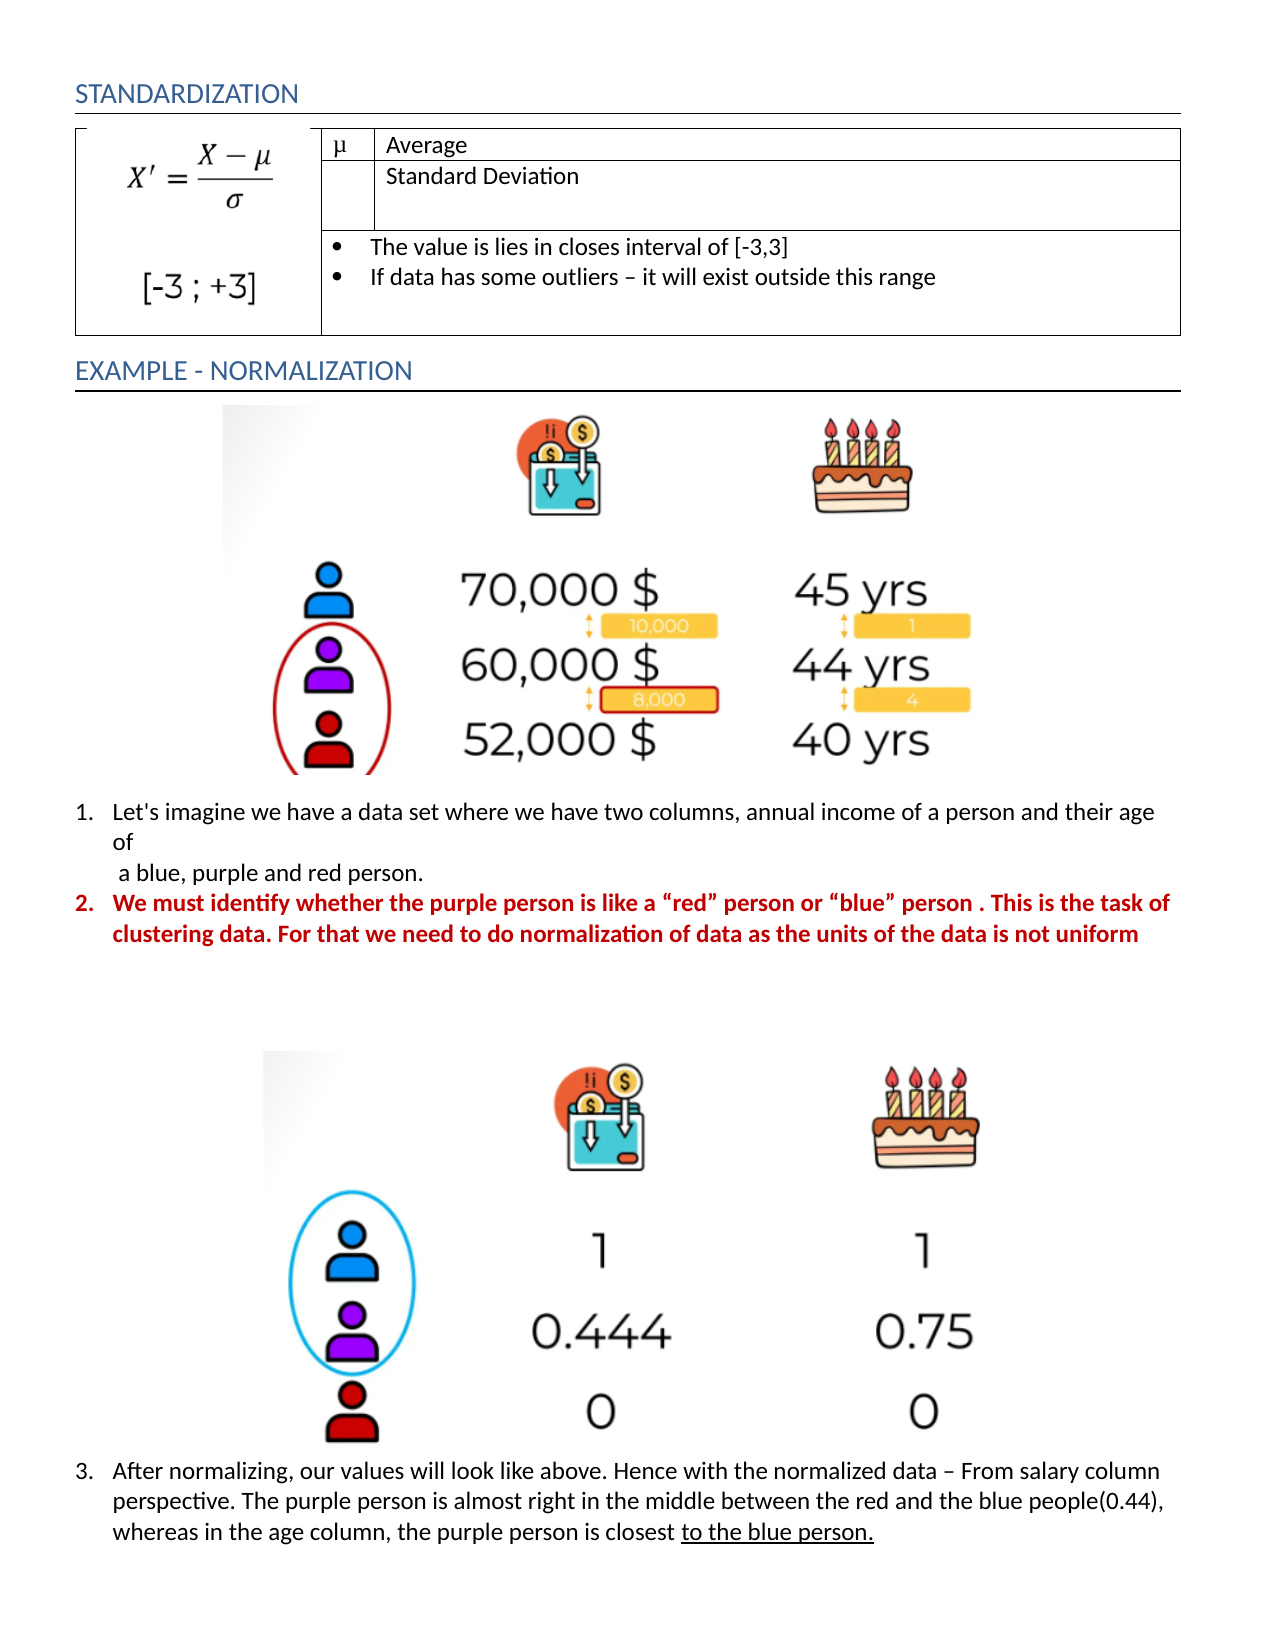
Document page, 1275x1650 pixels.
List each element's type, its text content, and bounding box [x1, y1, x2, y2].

text a blue, purple and red person. [112, 857, 1181, 887]
list Let's imagine we have a data set where we have two columns, annual income of a person and their age of [75, 796, 1181, 857]
table_cell The value is lies in closes interval of [-3,3] If data has some outliers – it will exist outside this range [322, 231, 1180, 335]
table_header [76, 129, 321, 335]
table_cell [322, 161, 374, 230]
table_header Average [375, 129, 1180, 159]
table_header µ [322, 129, 374, 159]
picture [86, 128, 311, 321]
picture [222, 405, 1034, 775]
subtitle EXAMPLE - NORMALIZATION [75, 352, 1181, 390]
list After normalizing, our values will look like above. Hence with the normalized data – From salary column perspective. The purple person is almost right in the middle between the red and the blue people(0.44), whereas in the age column, the purple person is closest to the blue person. [75, 1455, 1181, 1546]
picture [263, 1051, 993, 1455]
subtitle STANDARDIZATION [75, 75, 1181, 113]
list We must identify whether the purple person is like a “red” person or “blue” person . This is the task of clustering data. For that we need to do normalization of data as the units of the data is not uniform [75, 887, 1181, 948]
table_cell Standard Deviation [375, 161, 1180, 230]
